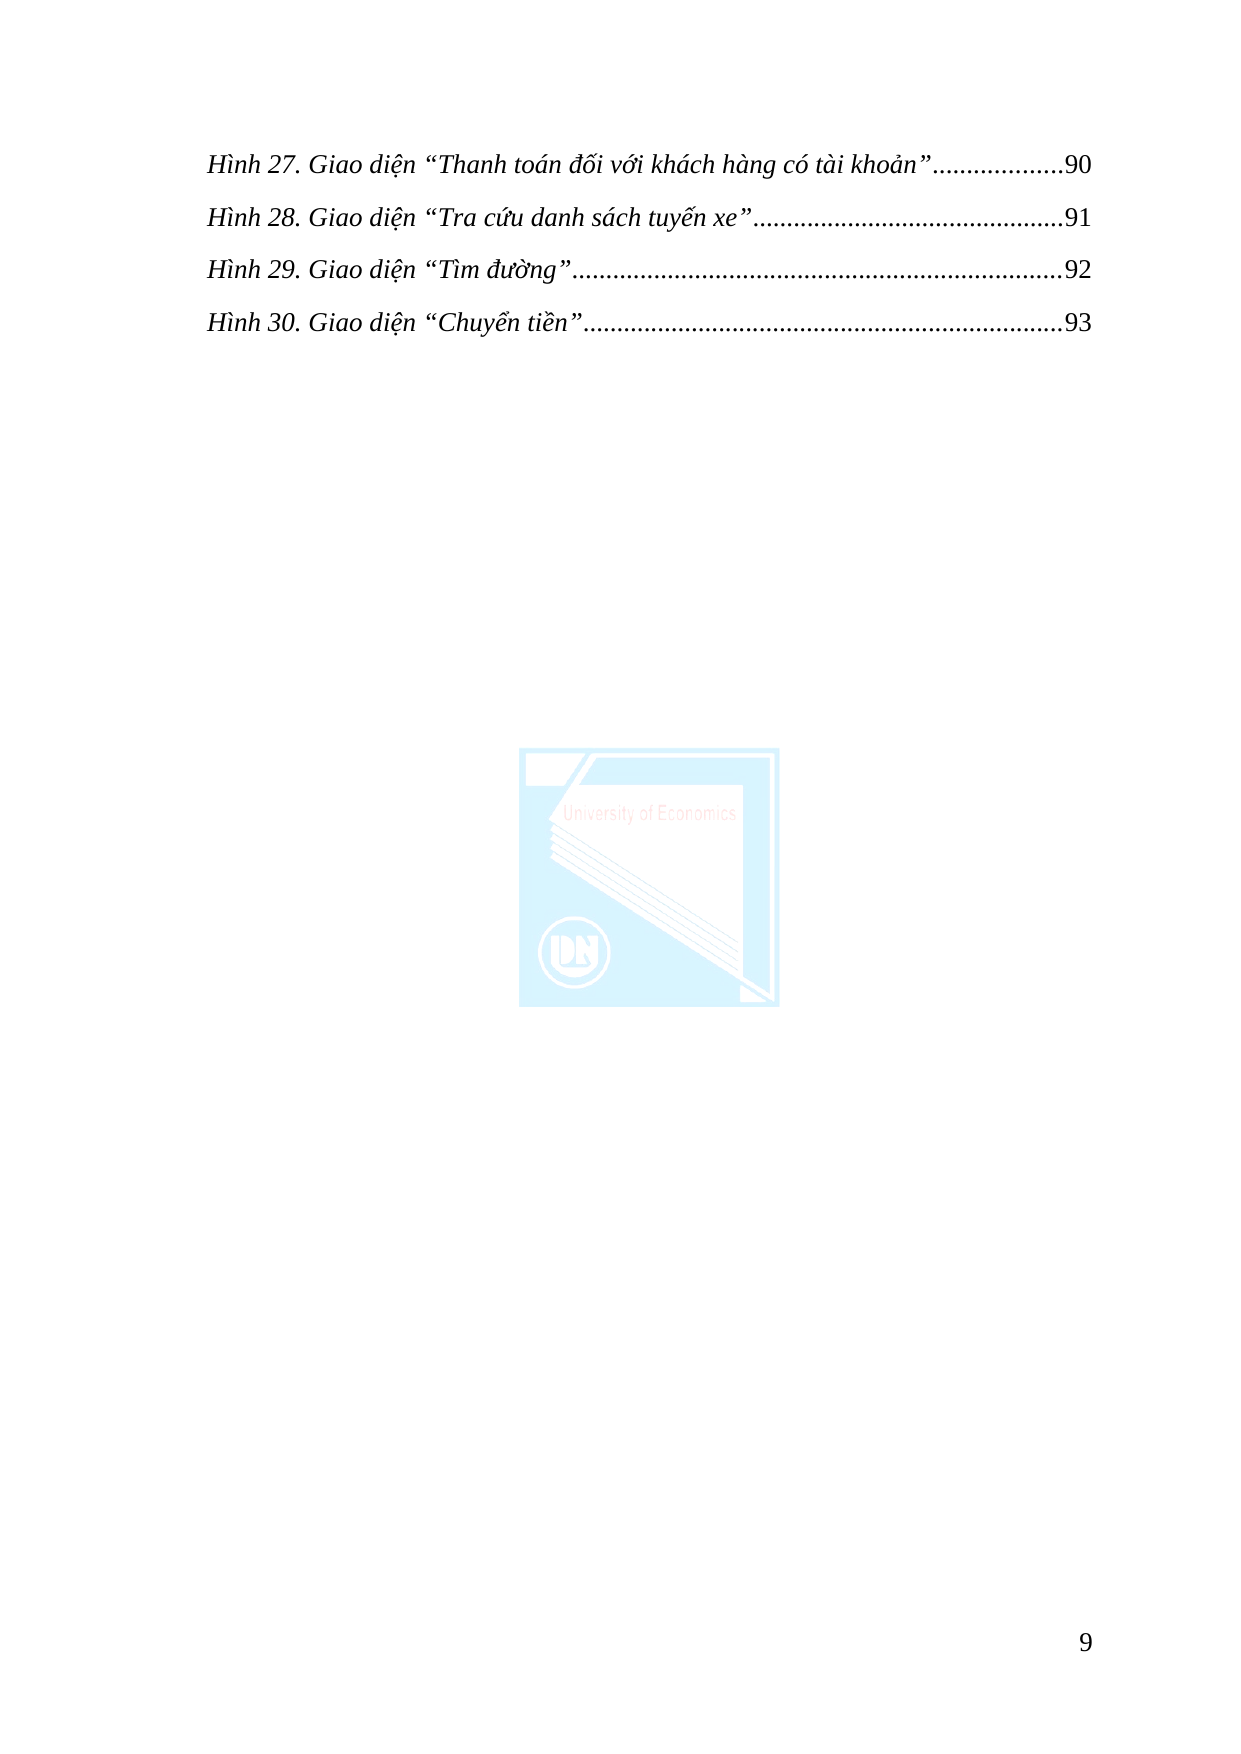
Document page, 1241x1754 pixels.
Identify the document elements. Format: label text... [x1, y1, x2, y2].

text Hình 29. Giao diện “Tìm đường” 92 [207, 253, 1092, 285]
text Hình 30. Giao diện “Chuyển tiền” 93 [207, 306, 1092, 338]
text Hình 27. Giao diện “Thanh toán đối với khách hàng có tài khoản” 90 [207, 148, 1092, 179]
text Hình 28. Giao diện “Tra cứu danh sách tuyến xe” 91 [207, 201, 1092, 232]
